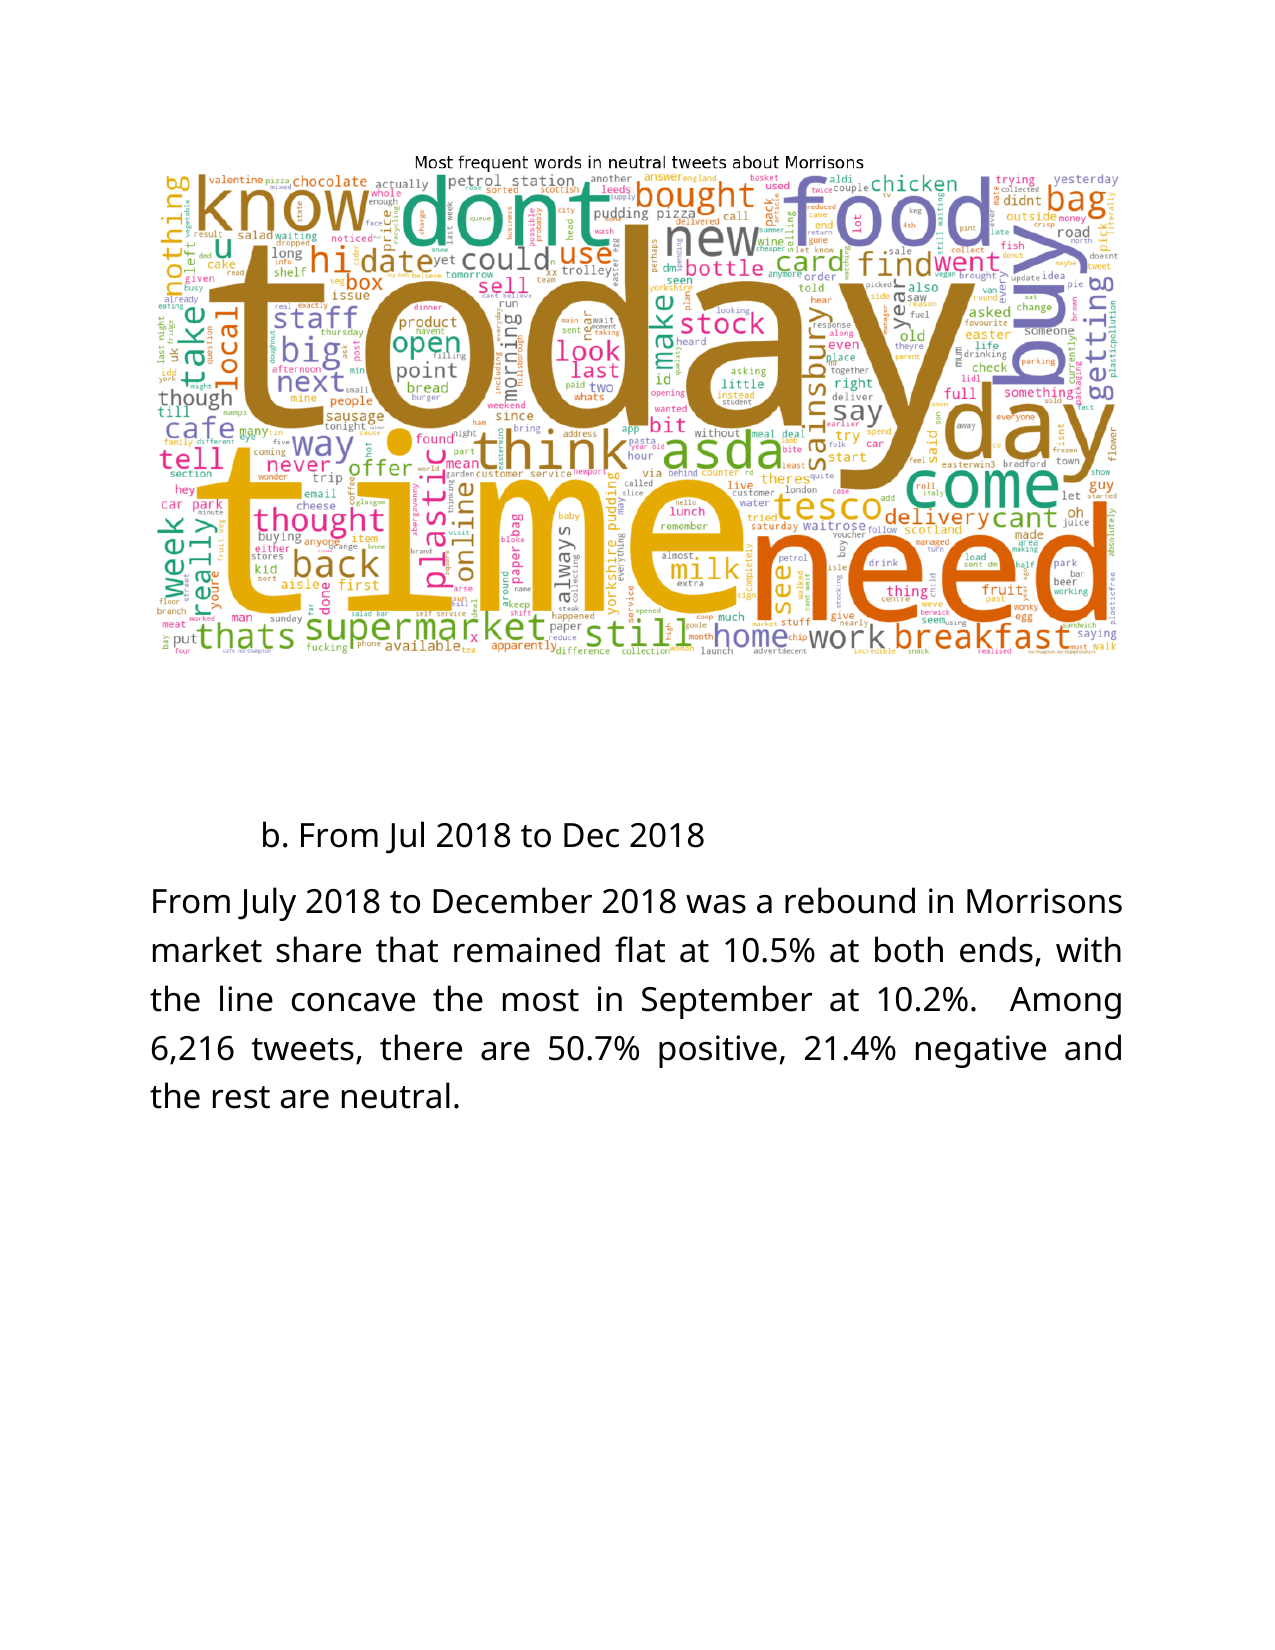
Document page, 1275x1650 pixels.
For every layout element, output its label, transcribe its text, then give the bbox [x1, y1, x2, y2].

picture [150, 150, 1125, 662]
text From July 2018 to December 2018 was a rebound in Morrisons market share that remained flat at 10.5% at both ends, with the line concave the most in September at 10.2%. Among 6,216 tweets, there are 50.7% positive, 21.4% negative and the rest are neutral. [150, 877, 1125, 1119]
list From Jul 2018 to Dec 2018 [260, 812, 1125, 857]
